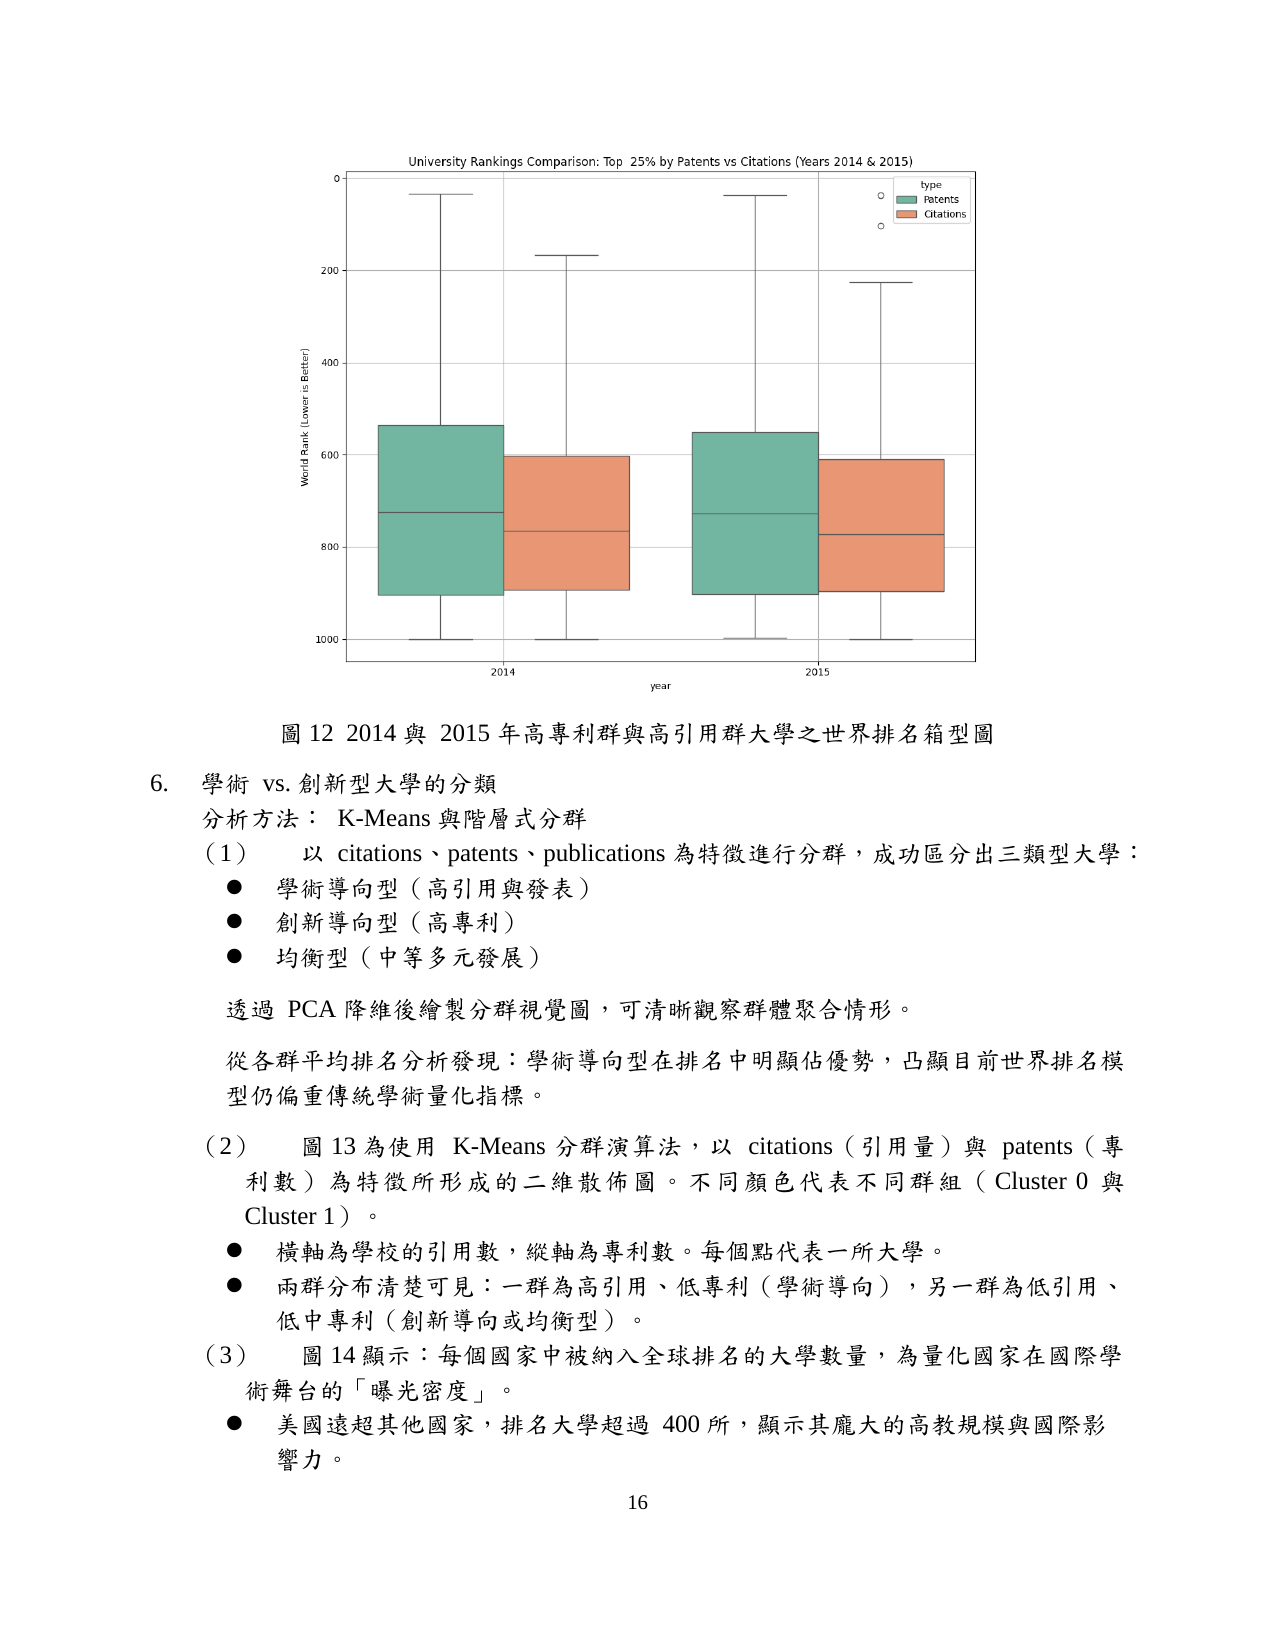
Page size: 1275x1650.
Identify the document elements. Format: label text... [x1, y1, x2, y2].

picture [294, 150, 981, 698]
list 圖十三為使用 K-Means 分群演算法，以 citations（引用量）與 patents（專利數）為特徵所形成的二維散佈圖。不同顏色代表不同群組（Cluster 0 與 Cluster 1）。 [194, 1129, 1125, 1230]
list 學術 vs. 創新型大學的分類 [150, 766, 1125, 797]
list 橫軸為學校的引用數，縱軸為專利數。每個點代表一所大學。 [225, 1234, 1125, 1264]
text 透過 PCA 降維後繪製分群視覺圖，可清晰觀察群體聚合情形。 [225, 992, 1125, 1023]
list 創新導向型（高專利） [225, 906, 1125, 936]
list 兩群分布清楚可見：一群為高引用、低專利（學術導向），另一群為低引用、低中專利（創新導向或均衡型）。 [225, 1269, 1125, 1334]
list 均衡型（中等多元發展） [225, 941, 1125, 971]
list 美國遠超其他國家，排名大學超過 400 所，顯示其龐大的高教規模與國際影響力。 [225, 1408, 1125, 1473]
list 圖十四顯示：每個國家中被納入全球排名的大學數量，為量化國家在國際學術舞台的「曝光密度」。 [194, 1338, 1125, 1403]
text 圖十二 2014 與 2015 年高專利群與高引用群大學之世界排名箱型圖 [150, 717, 1125, 747]
text 從各群平均排名分析發現：學術導向型在排名中明顯佔優勢，凸顯目前世界排名模型仍偏重傳統學術量化指標。 [225, 1044, 1125, 1108]
list 分析方法： K-Means 與階層式分群 [200, 801, 1125, 832]
list 學術導向型（高引用與發表） [225, 871, 1125, 901]
list 以 citations、patents、publications 為特徵進行分群，成功區分出三類型大學： [194, 836, 1125, 866]
